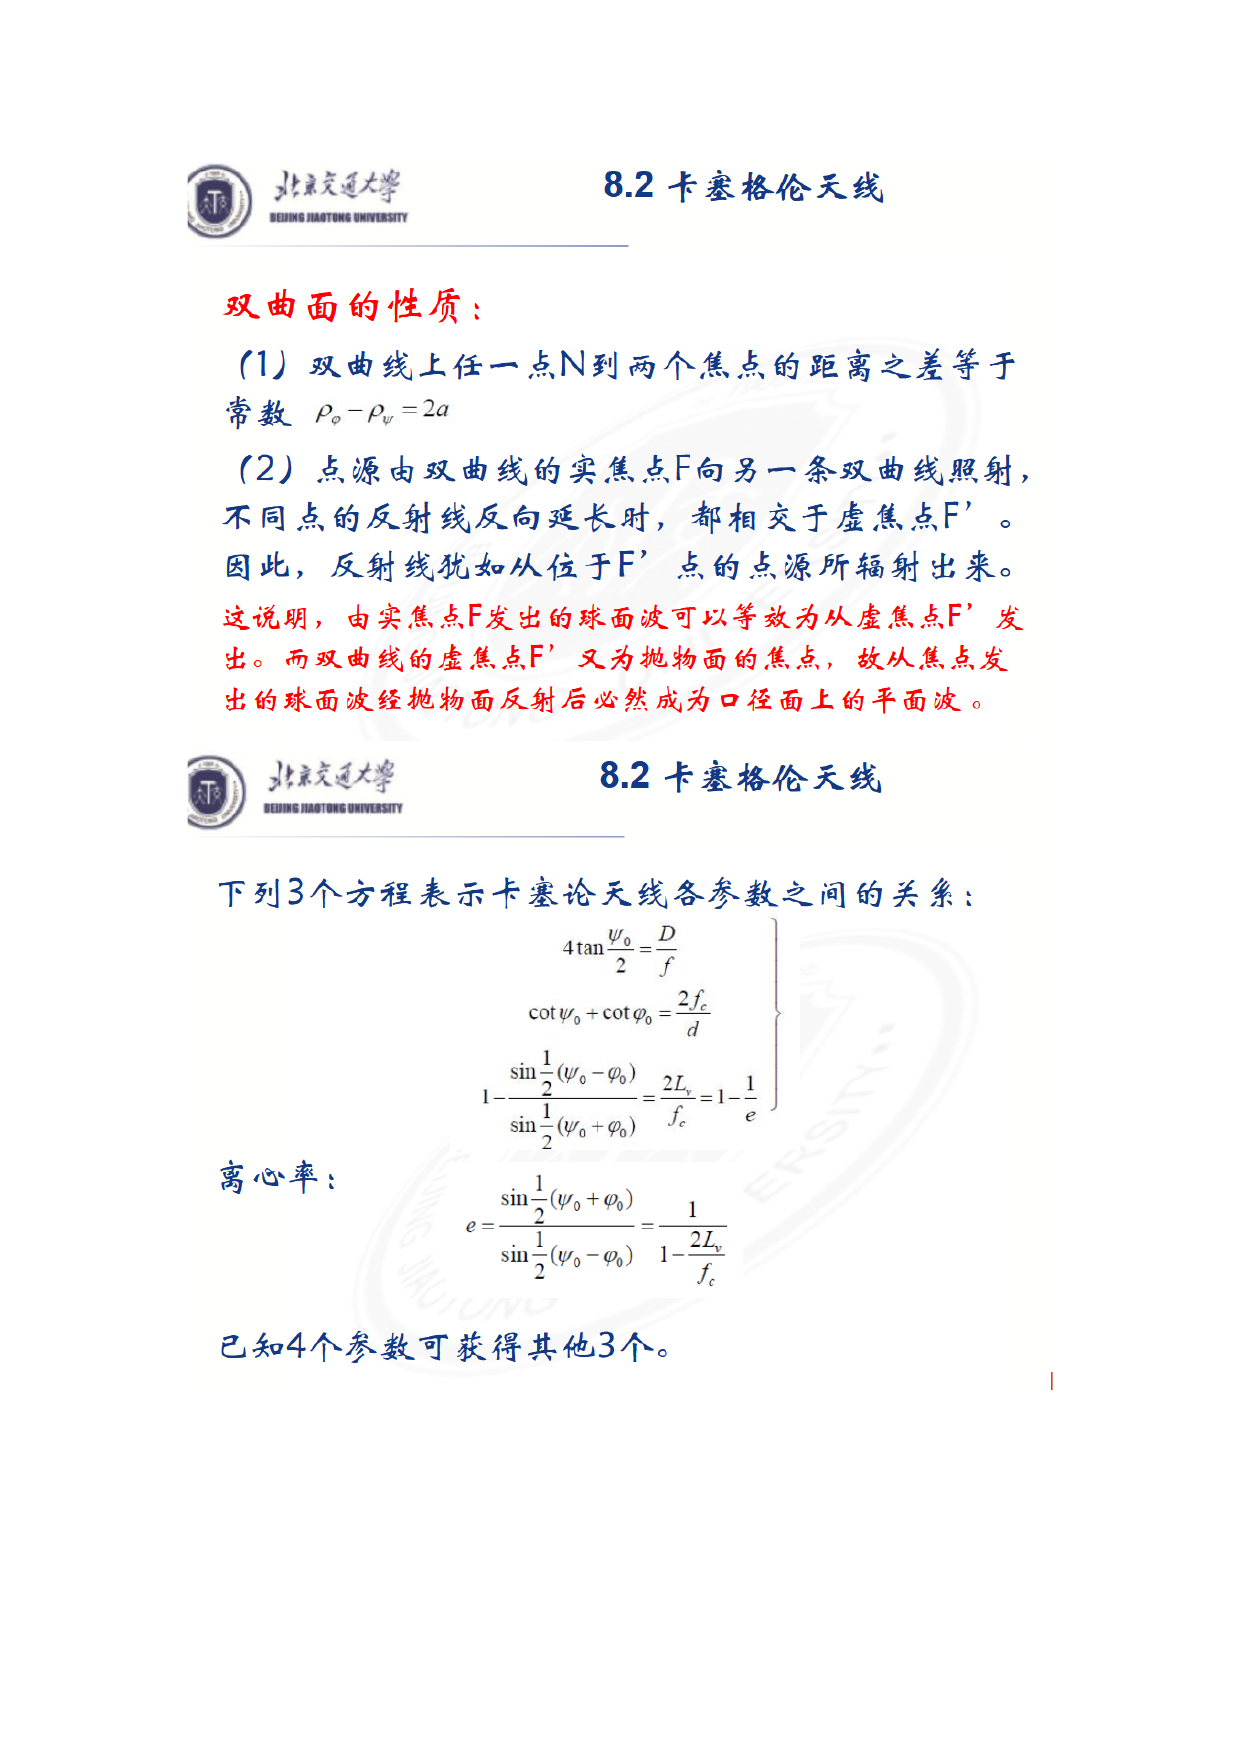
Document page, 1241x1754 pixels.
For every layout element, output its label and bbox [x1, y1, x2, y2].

picture [187, 747, 1053, 1390]
picture [187, 162, 1053, 741]
